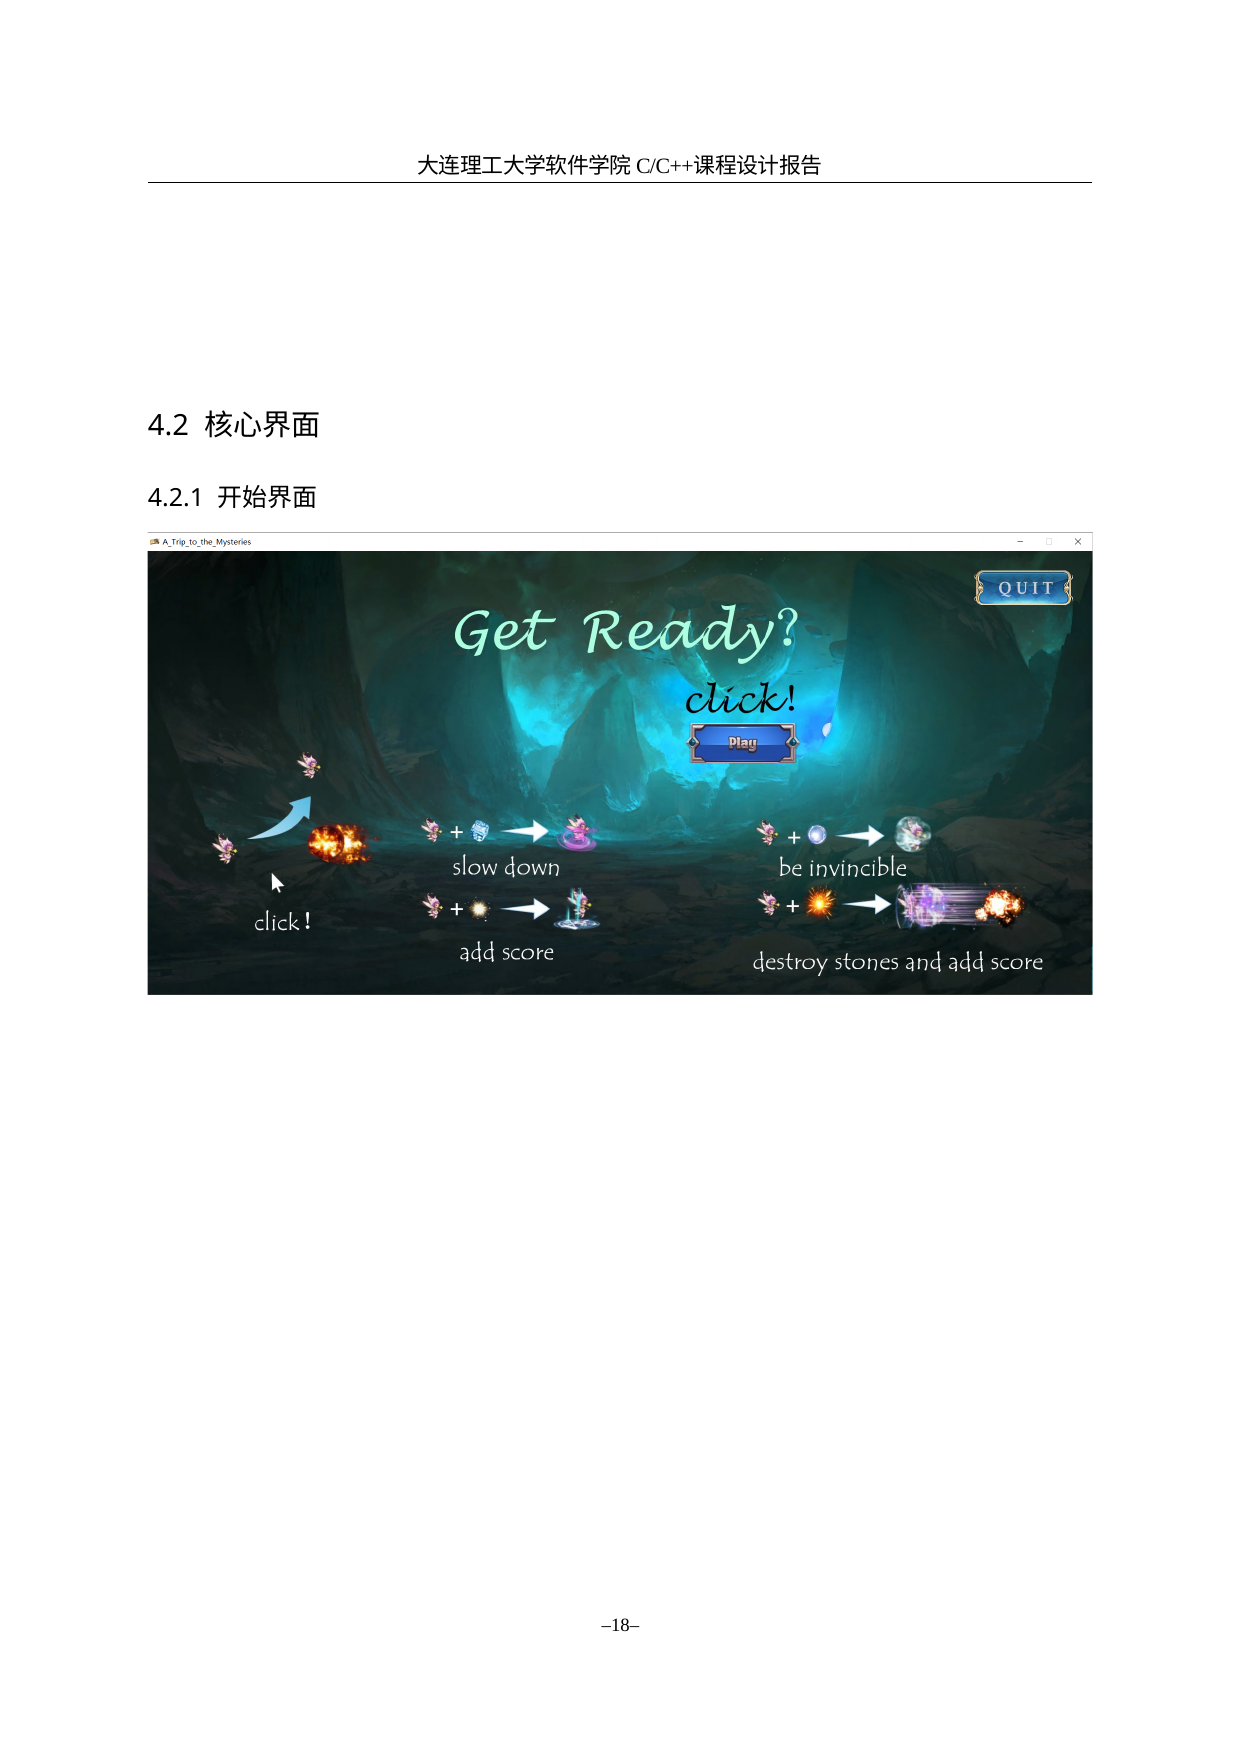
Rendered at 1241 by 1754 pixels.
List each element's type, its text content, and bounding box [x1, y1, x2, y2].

subtitle 4.2.1 开始界面 [148, 478, 1092, 514]
picture [147, 532, 1093, 995]
subtitle 4.2 核心界面 [148, 402, 1092, 444]
